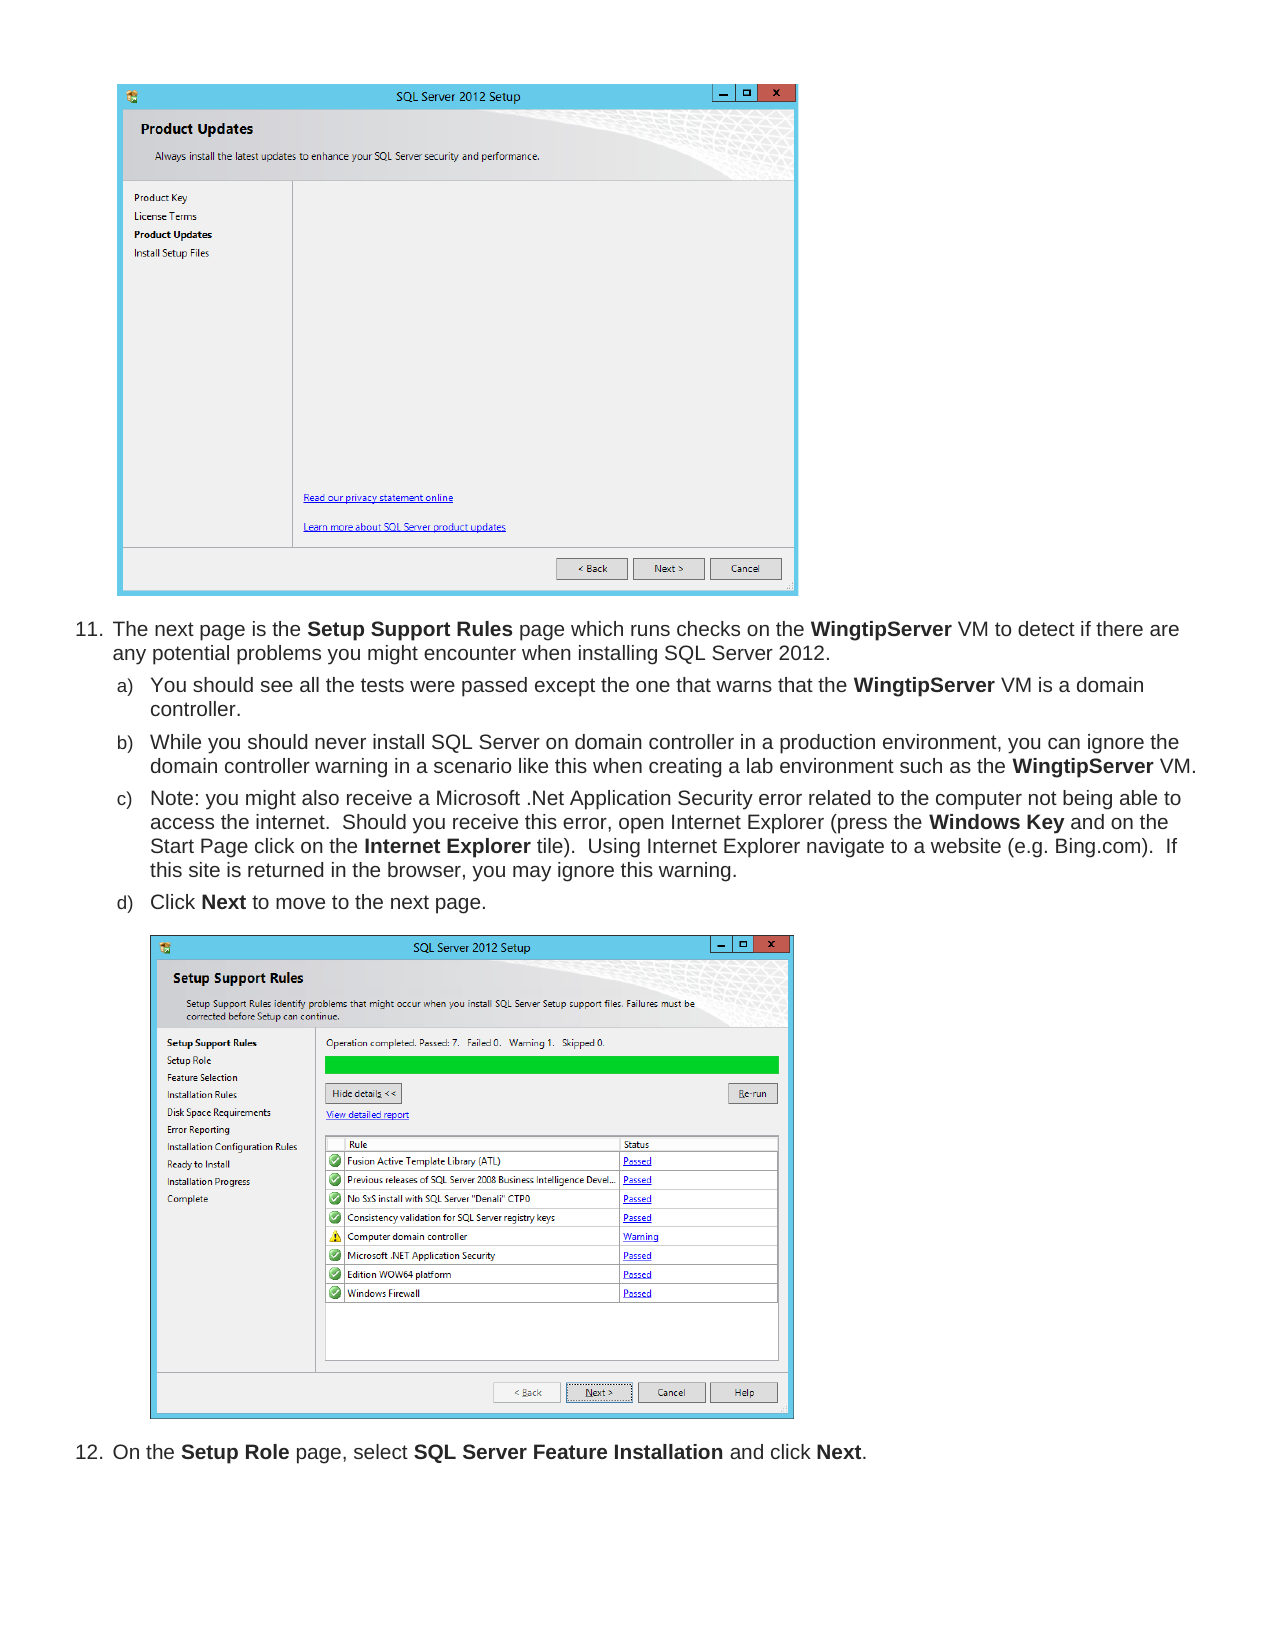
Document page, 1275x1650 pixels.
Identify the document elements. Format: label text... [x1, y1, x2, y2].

list On the Setup Role page, select SQL Server Feature Installation and click Next. [75, 1440, 1200, 1464]
list While you should never install SQL Server on domain controller in a production environment, you can ignore the domain controller warning in a scenario like this when creating a lab environment such as the WingtipServer VM. [117, 729, 1200, 777]
list Note: you might also receive a Microsoft .Net Application Security error related to the computer not being able to access the internet. Should you receive this error, open Internet Explorer (press the Windows Key and on the Start Page click on the Internet Explorer tile). Using Internet Explorer navigate to a website (e.g. Bing.com). If this site is returned in the browser, you may ignore this warning. [117, 786, 1200, 882]
picture [150, 935, 794, 1419]
picture [117, 84, 799, 596]
list You should see all the tests were passed except the one that warns that the WingtipServer VM is a domain controller. [117, 673, 1200, 721]
list Click Next to move to the next page. [117, 890, 1200, 914]
list The next page is the Setup Support Rules page which runs checks on the WingtipServer VM to detect if there are any potential problems you might encounter when installing SQL Server 2012. [75, 617, 1200, 665]
